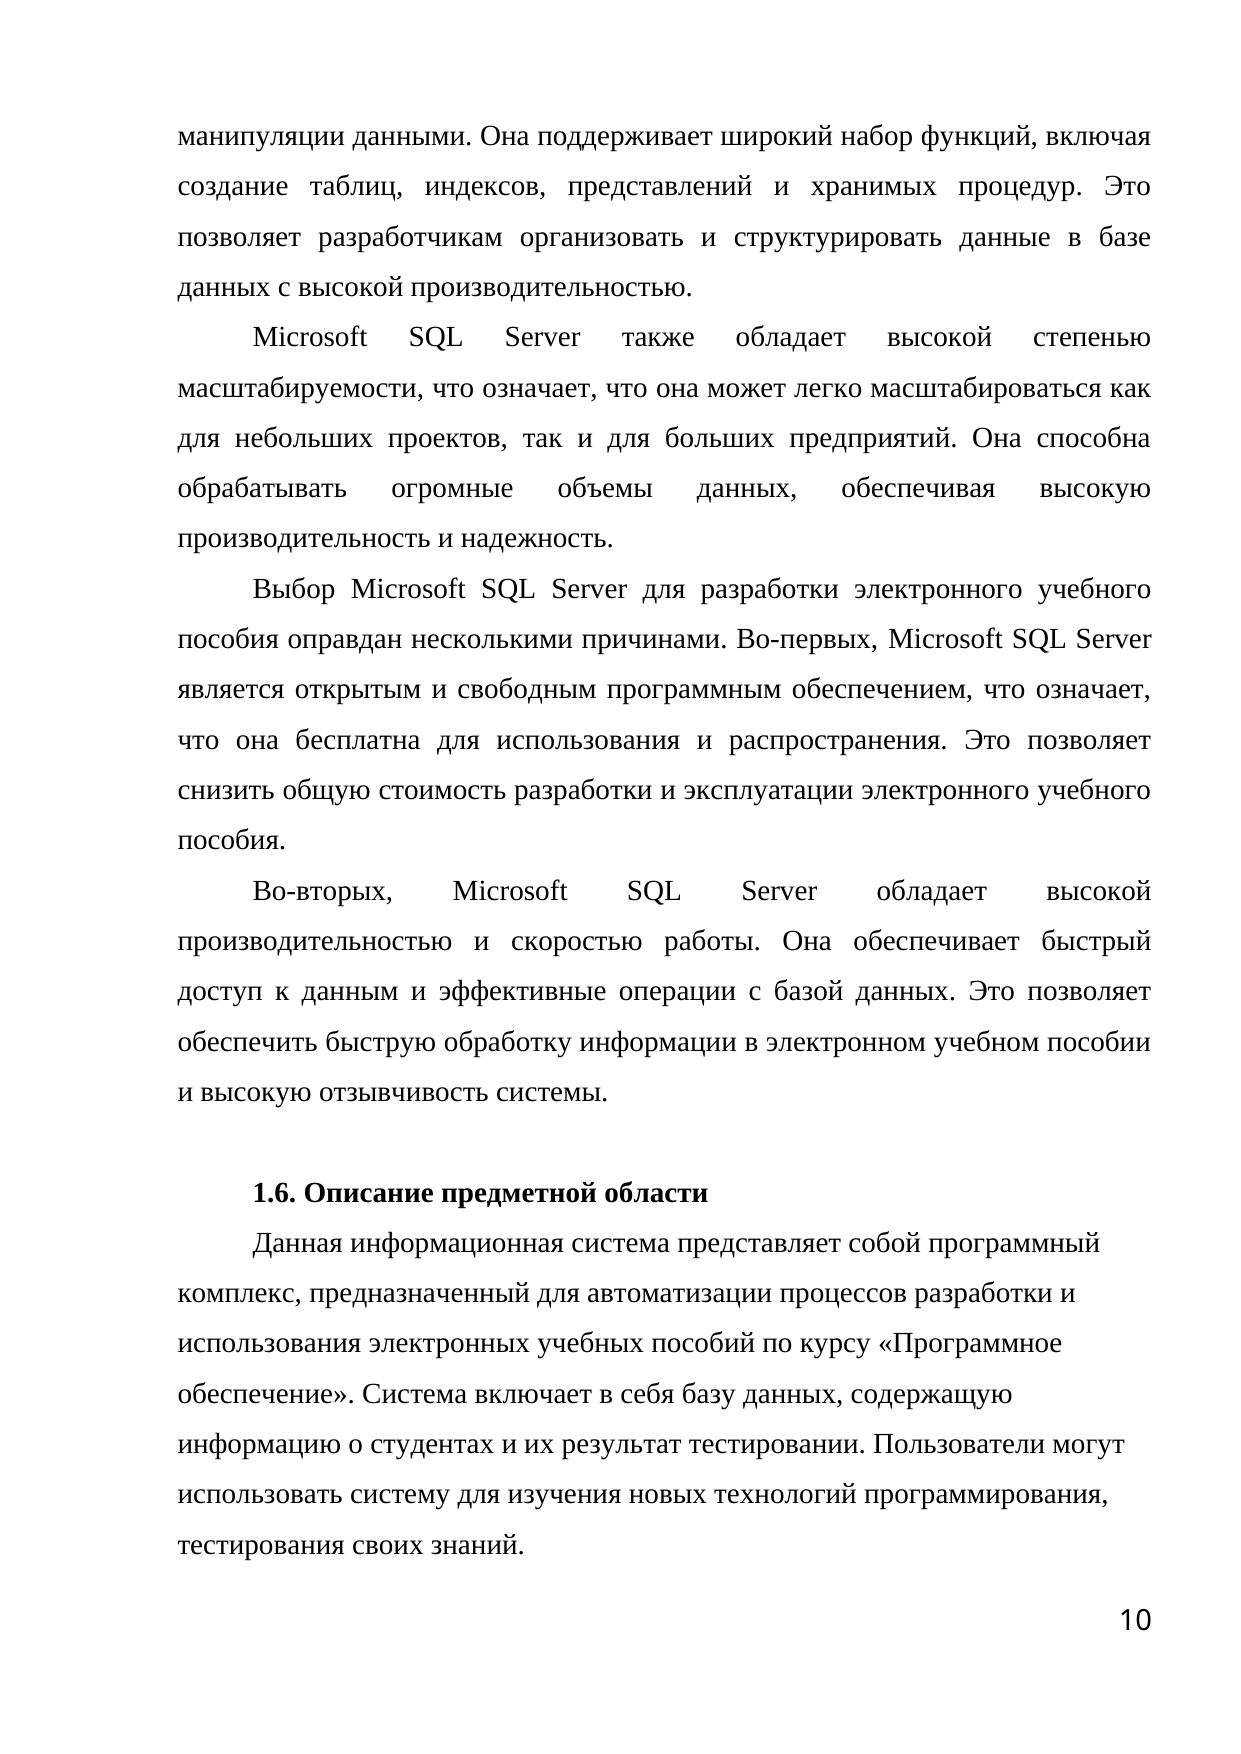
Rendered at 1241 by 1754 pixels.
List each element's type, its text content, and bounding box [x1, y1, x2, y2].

subtitle 1.6. Описание предметной области [177, 1175, 1152, 1208]
text Данная информационная система представляет собой программный комплекс, предназначенный для автоматизации процессов разработки и использования электронных учебных пособий по курсу «Программное обеспечение». Система включает в себя базу данных, содержащую информацию о студентах и их результат тестировании. Пользователи могут использовать систему для изучения новых технологий программирования, тестирования своих знаний. [177, 1225, 1152, 1560]
text Выбор Microsoft SQL Server для разработки электронного учебного пособия оправдан несколькими причинами. Во-первых, Microsoft SQL Server является открытым и свободным программным обеспечением, что означает, что она бесплатна для использования и распространения. Это позволяет снизить общую стоимость разработки и эксплуатации электронного учебного пособия. [177, 571, 1152, 856]
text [177, 118, 1152, 303]
text Microsoft SQL Server также обладает высокой степенью масштабируемости, что означает, что она может легко масштабироваться как для небольших проектов, так и для больших предприятий. Она способна обрабатывать огромные объемы данных, обеспечивая высокую производительность и надежность. [177, 319, 1152, 554]
text Во-вторых, Microsoft SQL Server обладает высокой производительностью и скоростью работы. Она обеспечивает быстрый доступ к данным и эффективные операции с базой данных. Это позволяет обеспечить быструю обработку информации в электронном учебном пособии и высокую отзывчивость системы. [177, 873, 1152, 1108]
